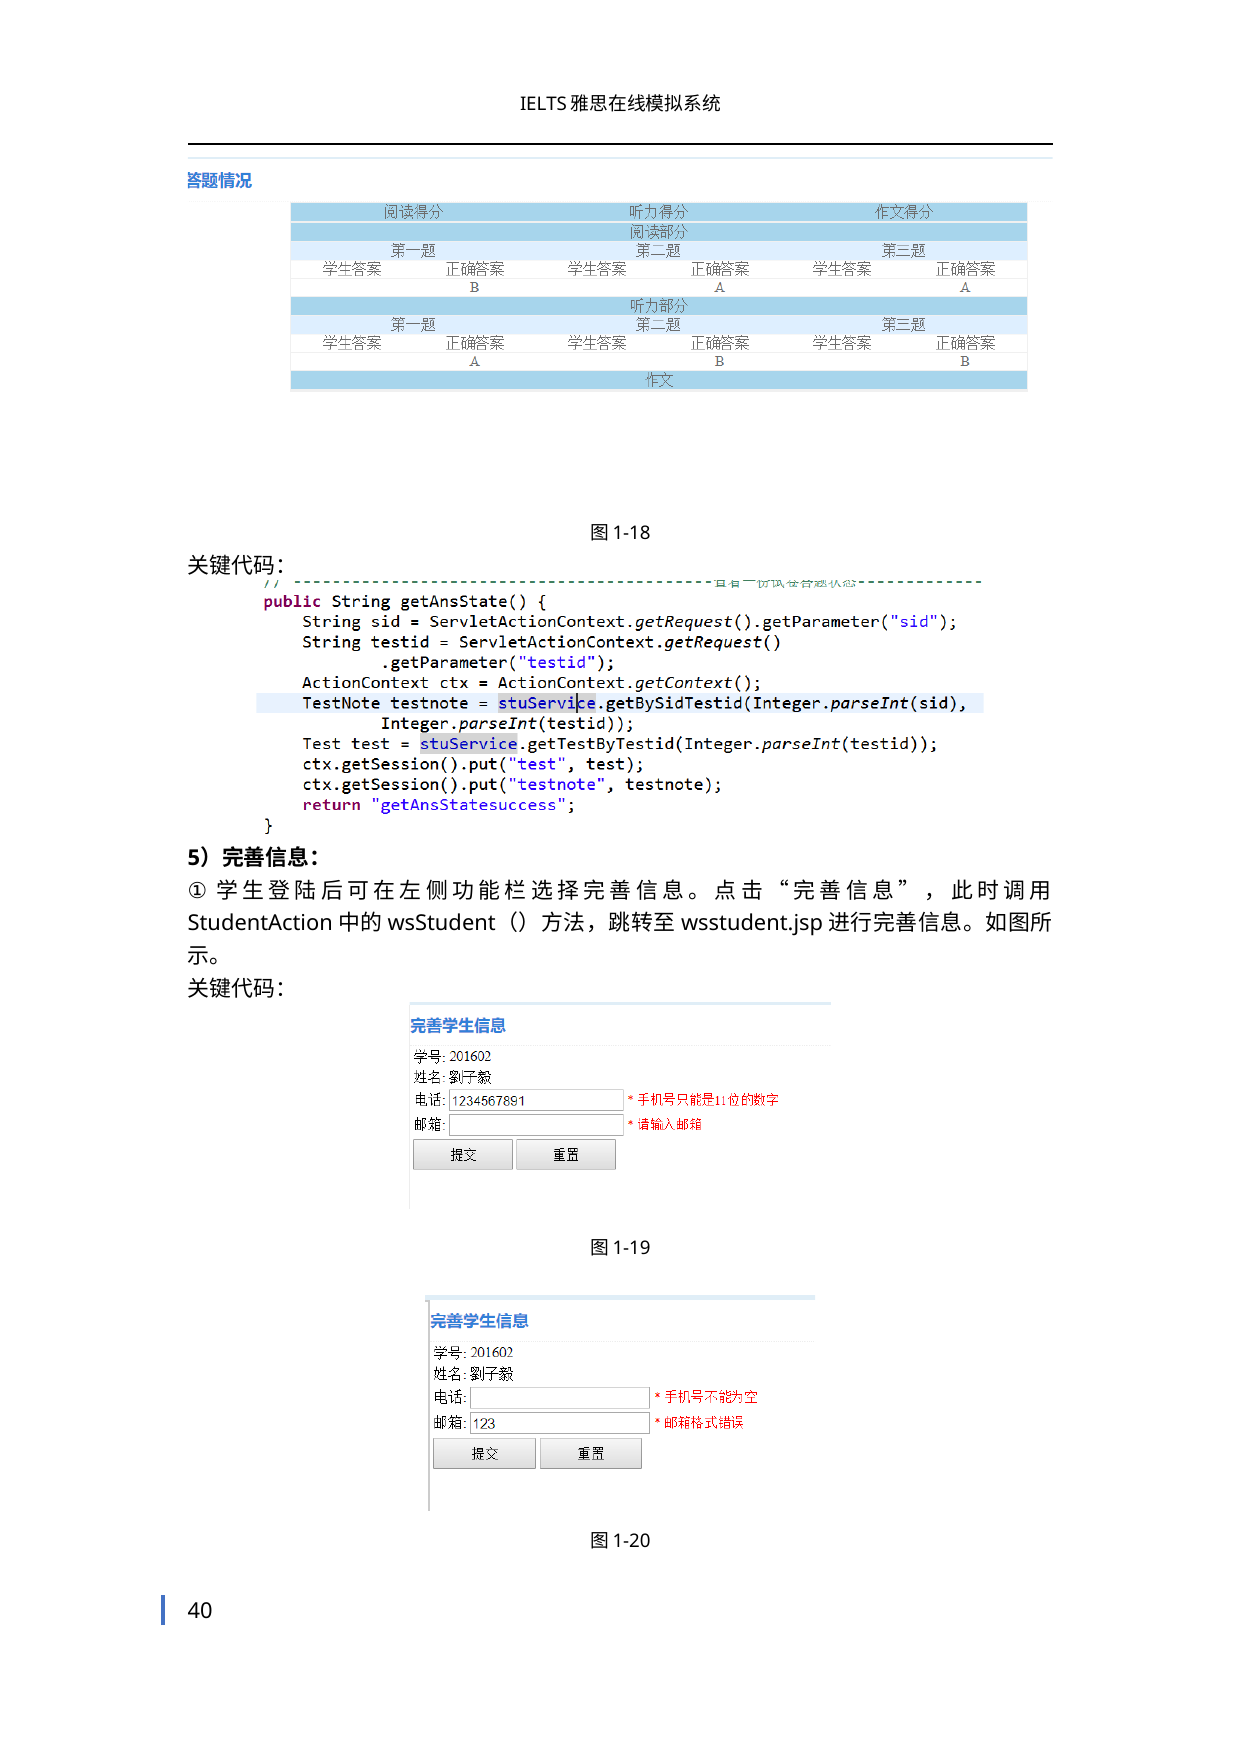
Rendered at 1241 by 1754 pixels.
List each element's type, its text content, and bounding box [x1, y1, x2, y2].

text 图1-20 [187, 1523, 1053, 1555]
text 关键代码： [187, 548, 1053, 580]
text 图1-18 [187, 515, 1053, 548]
text ①学生登陆后可在左侧功能栏选择完善信息。点击“完善信息”，此时调用StudentAction中的wsStudent（）方法，跳转至wsstudent.jsp进行完善信息。如图所示。 [187, 873, 1053, 970]
picture [187, 157, 1053, 513]
picture [256, 580, 984, 840]
text 5）完善信息： [187, 840, 1053, 873]
text 关键代码： [187, 970, 1053, 1003]
picture [409, 1002, 831, 1209]
text 图1-19 [187, 1230, 1053, 1263]
picture [425, 1295, 816, 1511]
